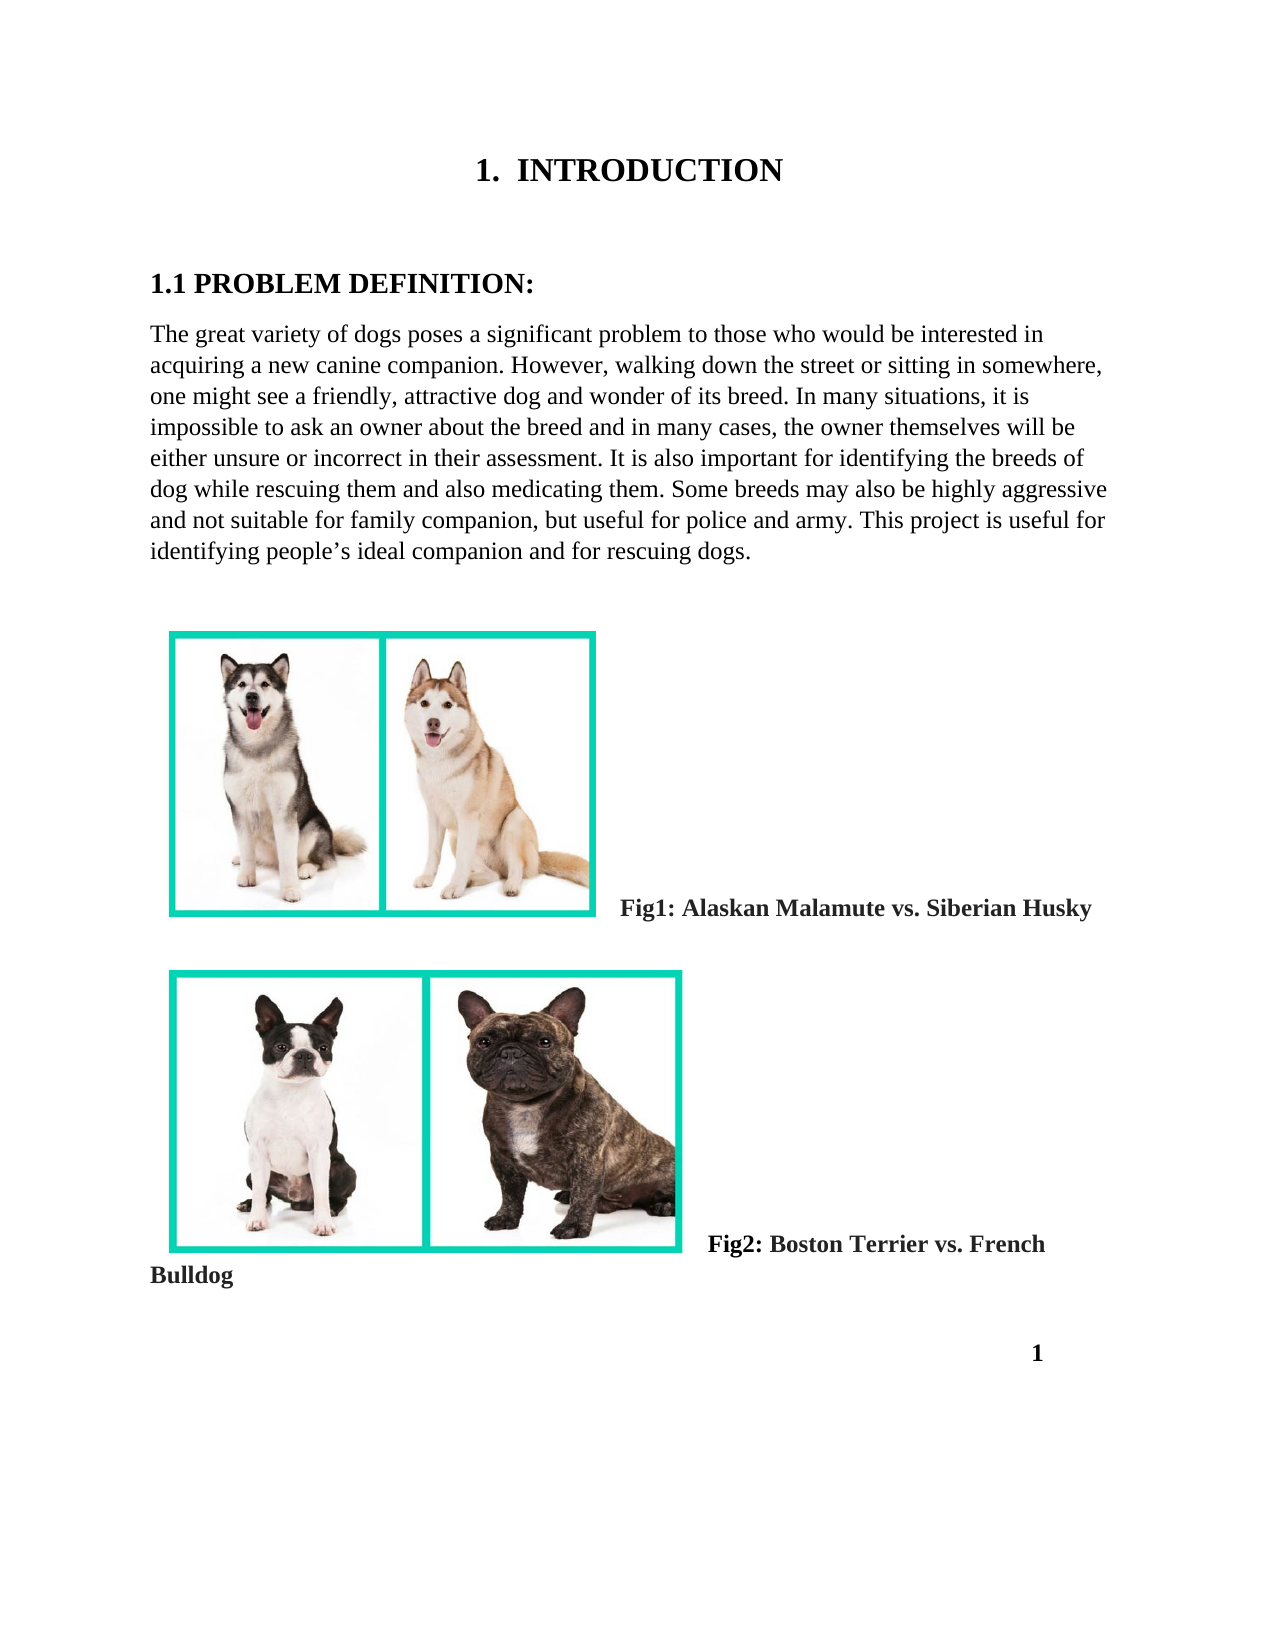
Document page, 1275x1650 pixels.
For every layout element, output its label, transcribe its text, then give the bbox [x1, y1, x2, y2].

text Fig1: Alaskan Malamute vs. Siberian Husky [150, 632, 1125, 952]
text 1. INTRODUCTION [150, 150, 1125, 188]
text 1 [150, 1338, 1125, 1367]
text 1.1 PROBLEM DEFINITION: [150, 266, 1125, 299]
text Fig2: Boston Terrier vs. French Bulldog [150, 971, 1125, 1319]
text The great variety of dogs poses a significant problem to those who would be interested in acquiring a new canine companion. However, walking down the street or sitting in somewhere, one might see a friendly, attractive dog and wonder of its breed. In many situations, it is impossible to ask an owner about the breed and in many cases, the owner themselves will be either unsure or incorrect in their assessment. It is also important for identifying the breeds of dog while rescuing them and also medicating them. Some breeds may also be highly aggressive and not suitable for family companion, but useful for police and army. This project is useful for identifying people’s ideal companion and for rescuing dogs. [150, 319, 1125, 565]
